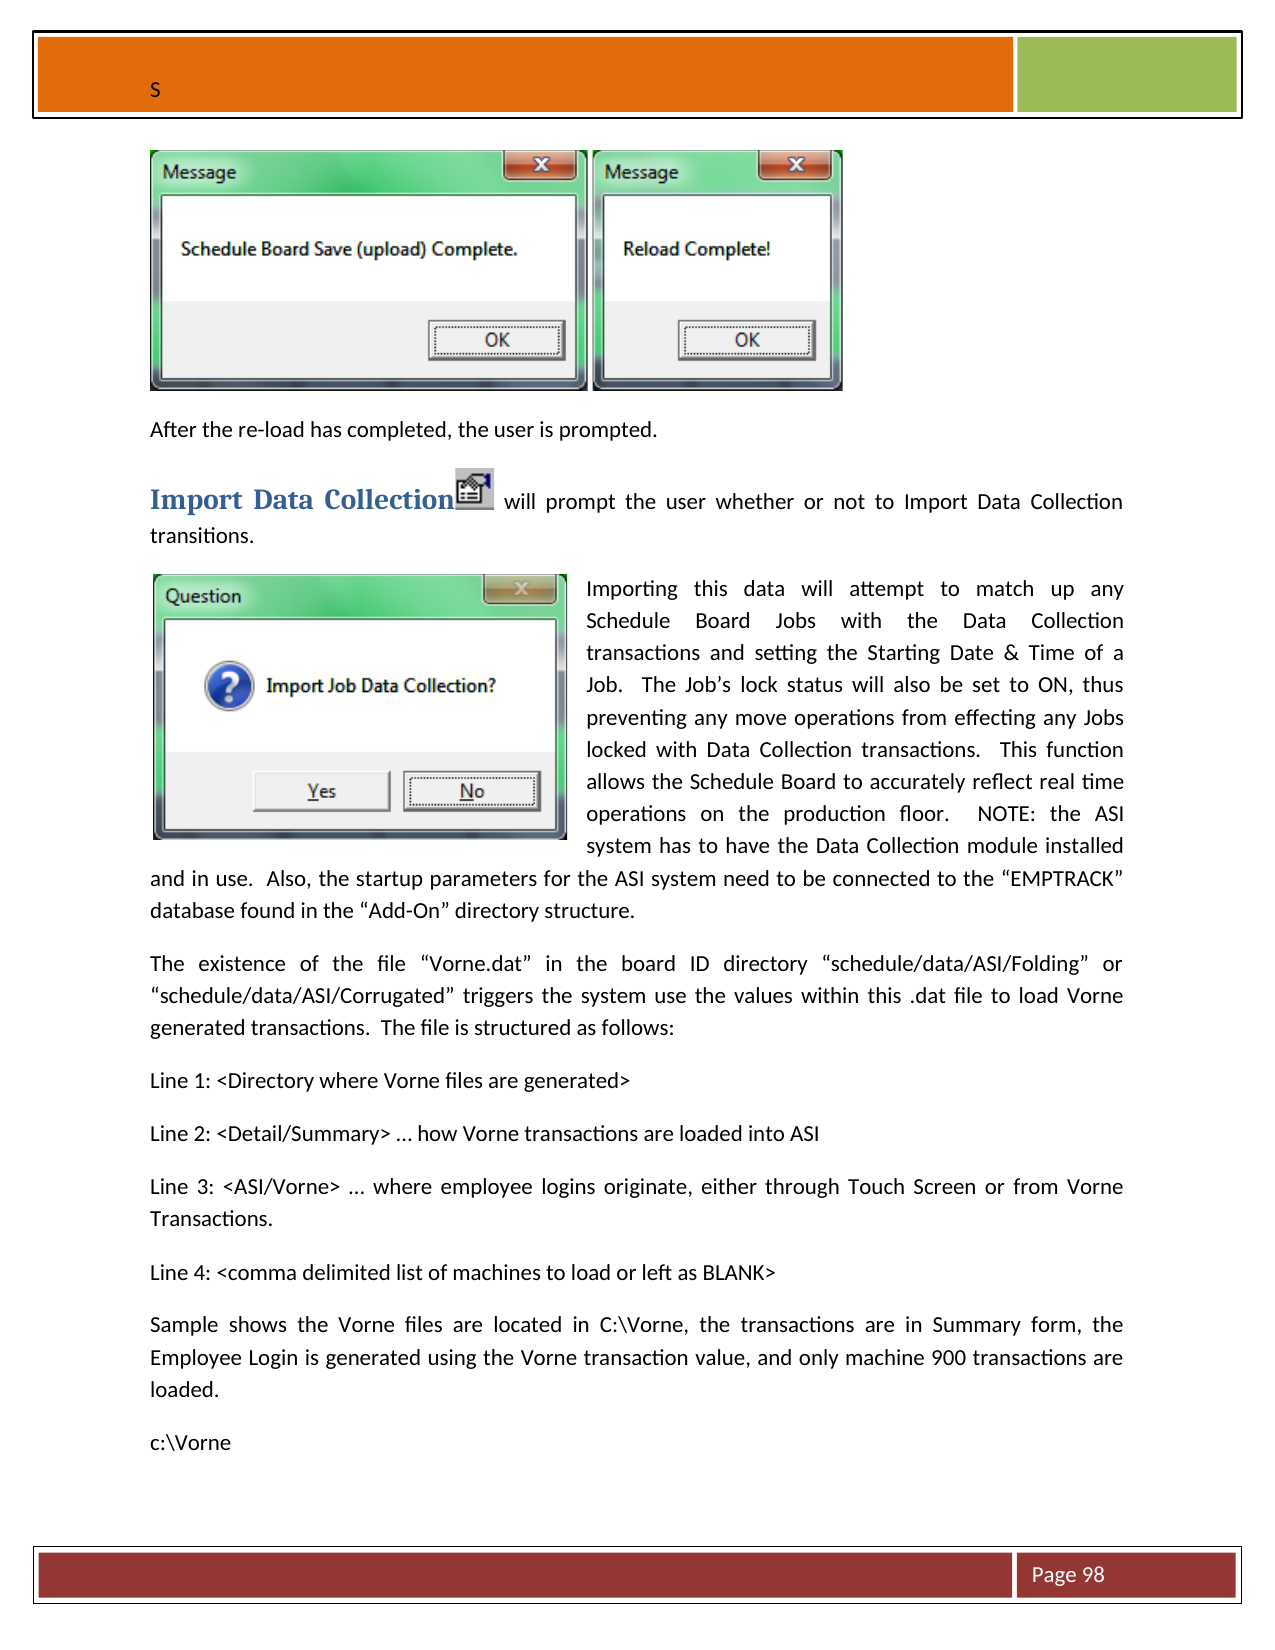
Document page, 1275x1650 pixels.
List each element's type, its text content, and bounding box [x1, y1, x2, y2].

picture [150, 150, 588, 391]
text c:\Vorne [150, 1428, 1125, 1456]
text The existence of the file “Vorne.dat” in the board ID directory “schedule/data/ASI/Folding” or “schedule/data/ASI/Corrugated” triggers the system use the values within this .dat file to load Vorne generated transactions. The file is structured as follows: [150, 949, 1125, 1041]
text Import Data Collection will prompt the user whether or not to Import Data Collection transitions. [150, 469, 1125, 549]
picture [153, 574, 568, 840]
text Sample shows the Vorne files are located in C:\Vorne, the transactions are in Summary form, the Employee Login is generated using the Vorne transaction value, and only machine 900 transactions are loaded. [150, 1311, 1125, 1403]
text After the re-load has completed, the user is prompted. [150, 416, 1125, 444]
text Line 3: <ASI/Vorne> … where employee logins originate, either through Touch Screen or from Vorne Transactions. [150, 1172, 1125, 1233]
picture [455, 468, 495, 510]
text Line 2: <Detail/Summary> … how Vorne transactions are loaded into ASI [150, 1119, 1125, 1147]
text Line 4: <comma delimited list of machines to load or left as BLANK> [150, 1258, 1125, 1286]
text Line 1: <Directory where Vorne files are generated> [150, 1066, 1125, 1094]
picture [592, 150, 843, 391]
